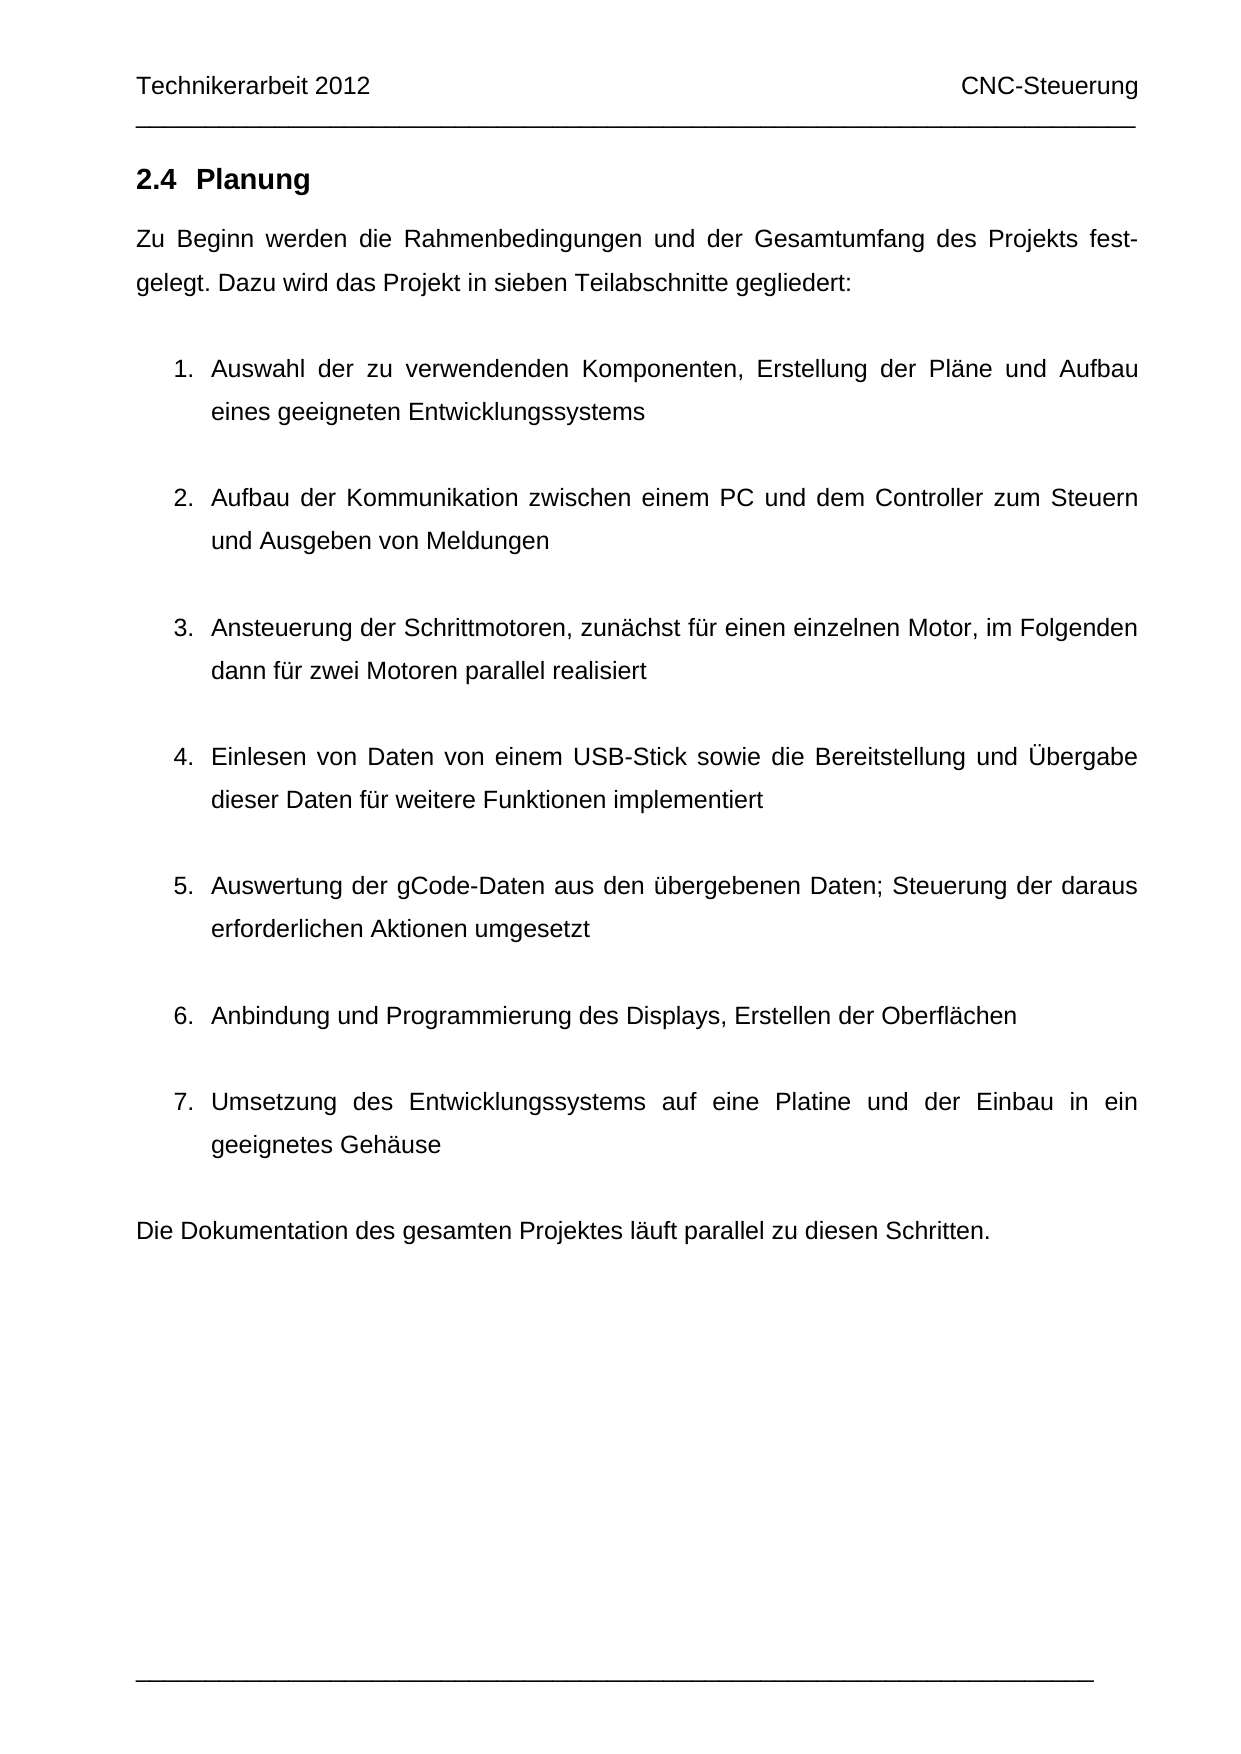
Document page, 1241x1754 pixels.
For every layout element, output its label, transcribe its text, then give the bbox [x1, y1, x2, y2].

list Umsetzung des Entwicklungssystems auf eine Platine und der Einbau in ein geeignetes Gehäuse [173, 1087, 1140, 1159]
list Auswahl der zu verwendenden Komponenten, Erstellung der Pläne und Aufbau eines geeigneten Entwicklungssystems [173, 354, 1140, 426]
list Auswertung der gCode-Daten aus den übergebenen Daten; Steuerung der daraus erforderlichen Aktionen umgesetzt [173, 871, 1140, 943]
list Aufbau der Kommunikation zwischen einem PC und dem Controller zum Steuern und Ausgeben von Meldungen [173, 483, 1140, 555]
text Zu Beginn werden die Rahmenbedingungen und der Gesamtumfang des Projekts fest-gelegt. Dazu wird das Projekt in sieben Teilabschnitte gegliedert: [136, 224, 1140, 296]
list Einlesen von Daten von einem USB-Stick sowie die Bereitstellung und Übergabe dieser Daten für weitere Funktionen implementiert [173, 742, 1140, 814]
text Die Dokumentation des gesamten Projektes läuft parallel zu diesen Schritten. [136, 1216, 1140, 1245]
list Ansteuerung der Schrittmotoren, zunächst für einen einzelnen Motor, im Folgenden dann für zwei Motoren parallel realisiert [173, 613, 1140, 684]
subtitle Planung [136, 162, 1140, 195]
list Display [173, 1001, 1140, 1029]
